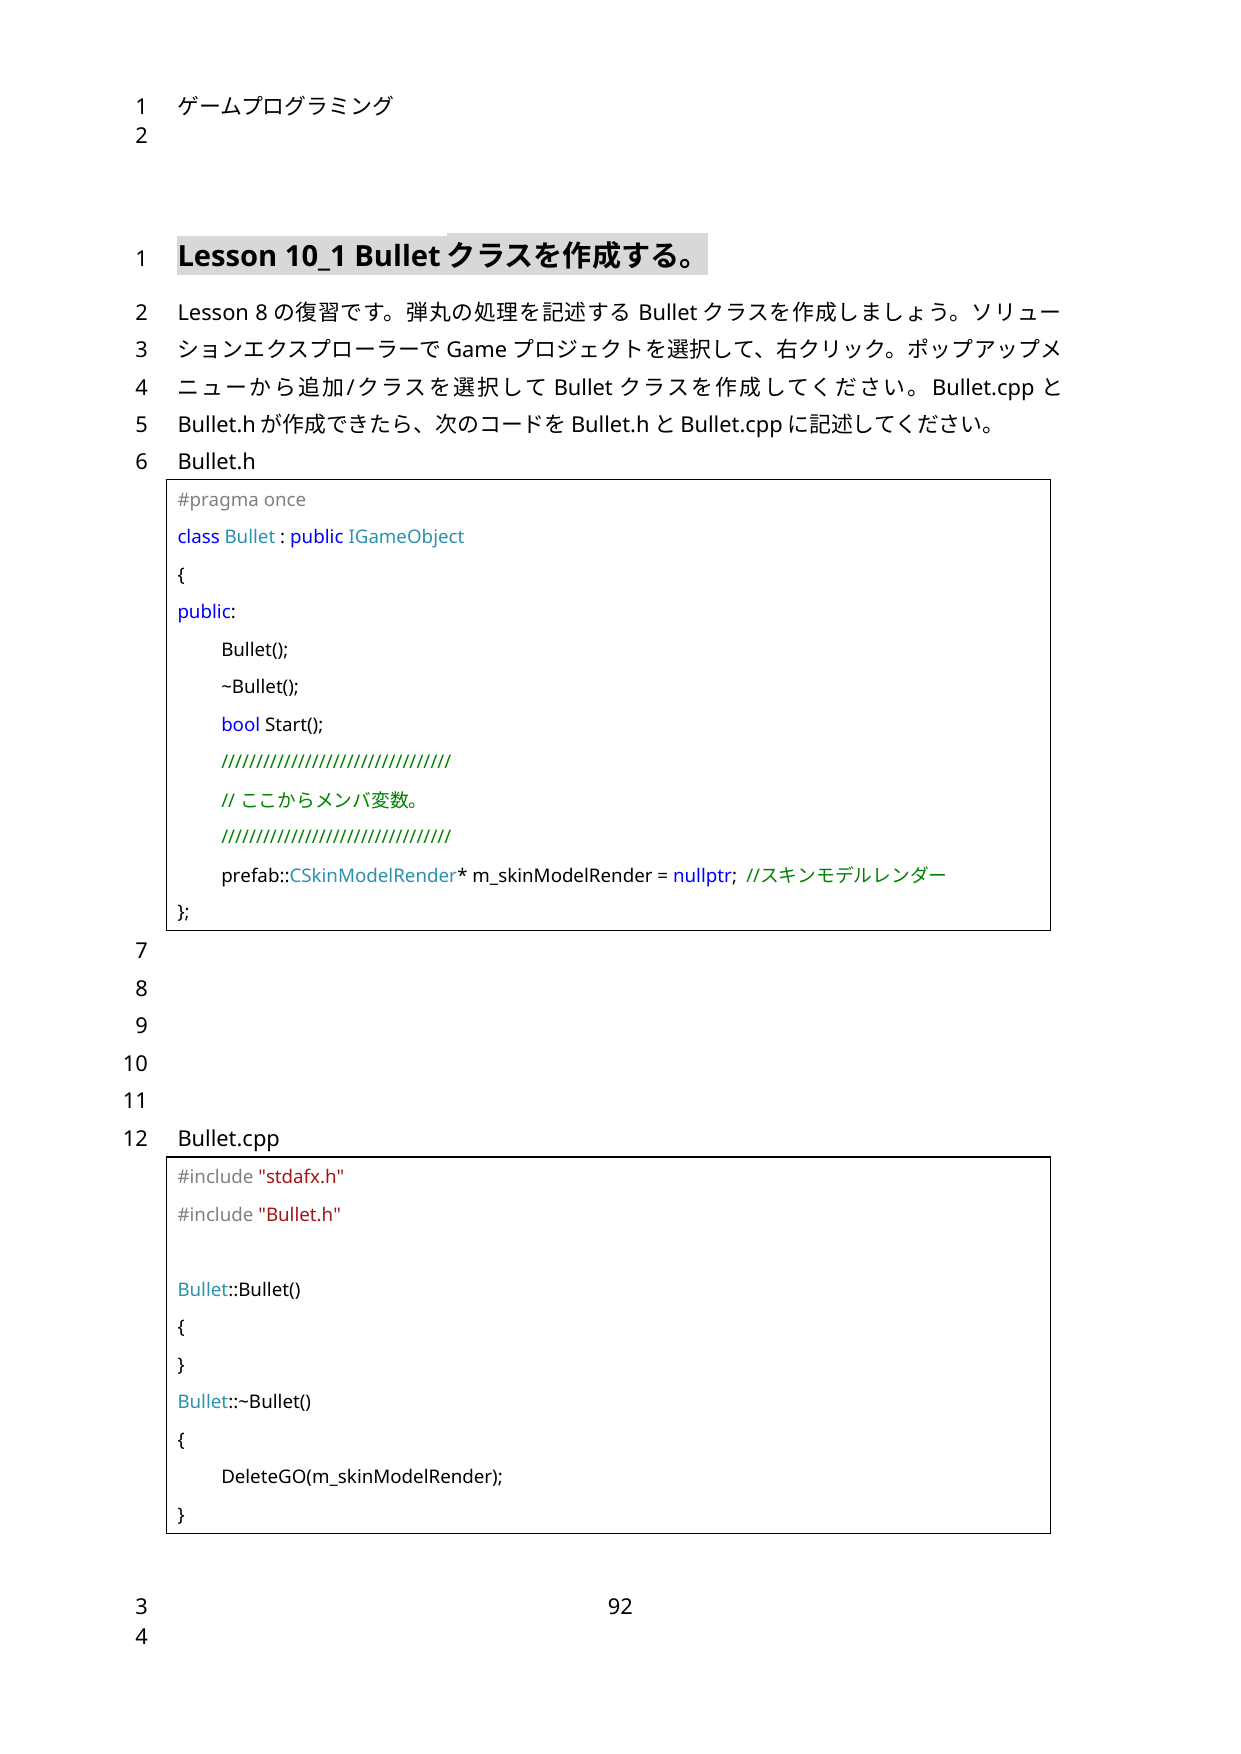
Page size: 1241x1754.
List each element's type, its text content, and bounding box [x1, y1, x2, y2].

table_header #pragma once class Bullet : public IGameObject { public: Bullet(); ~Bullet(); bool Start(); ///////////////////////////////// // ここからメンバ変数。 ///////////////////////////////// prefab::CSkinModelRender* m_skinModelRender = nullptr; //スキンモデルレンダー }; [167, 480, 1050, 930]
text Bullet.cpp [177, 1119, 1063, 1156]
text Lesson 8の復習です。弾丸の処理を記述するBulletクラスを作成しましょう。ソリューションエクスプローラーでGameプロジェクトを選択して、右クリック。ポップアップメニューから追加/クラスを選択してBulletクラスを作成してください。Bullet.cppとBullet.hが作成できたら、次のコードをBullet.hとBullet.cppに記述してください。 [177, 292, 1063, 442]
text Bullet.h [177, 442, 1063, 479]
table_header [167, 1158, 1050, 1532]
subtitle Lesson 10_1 Bulletクラスを作成する。 [177, 217, 1063, 292]
